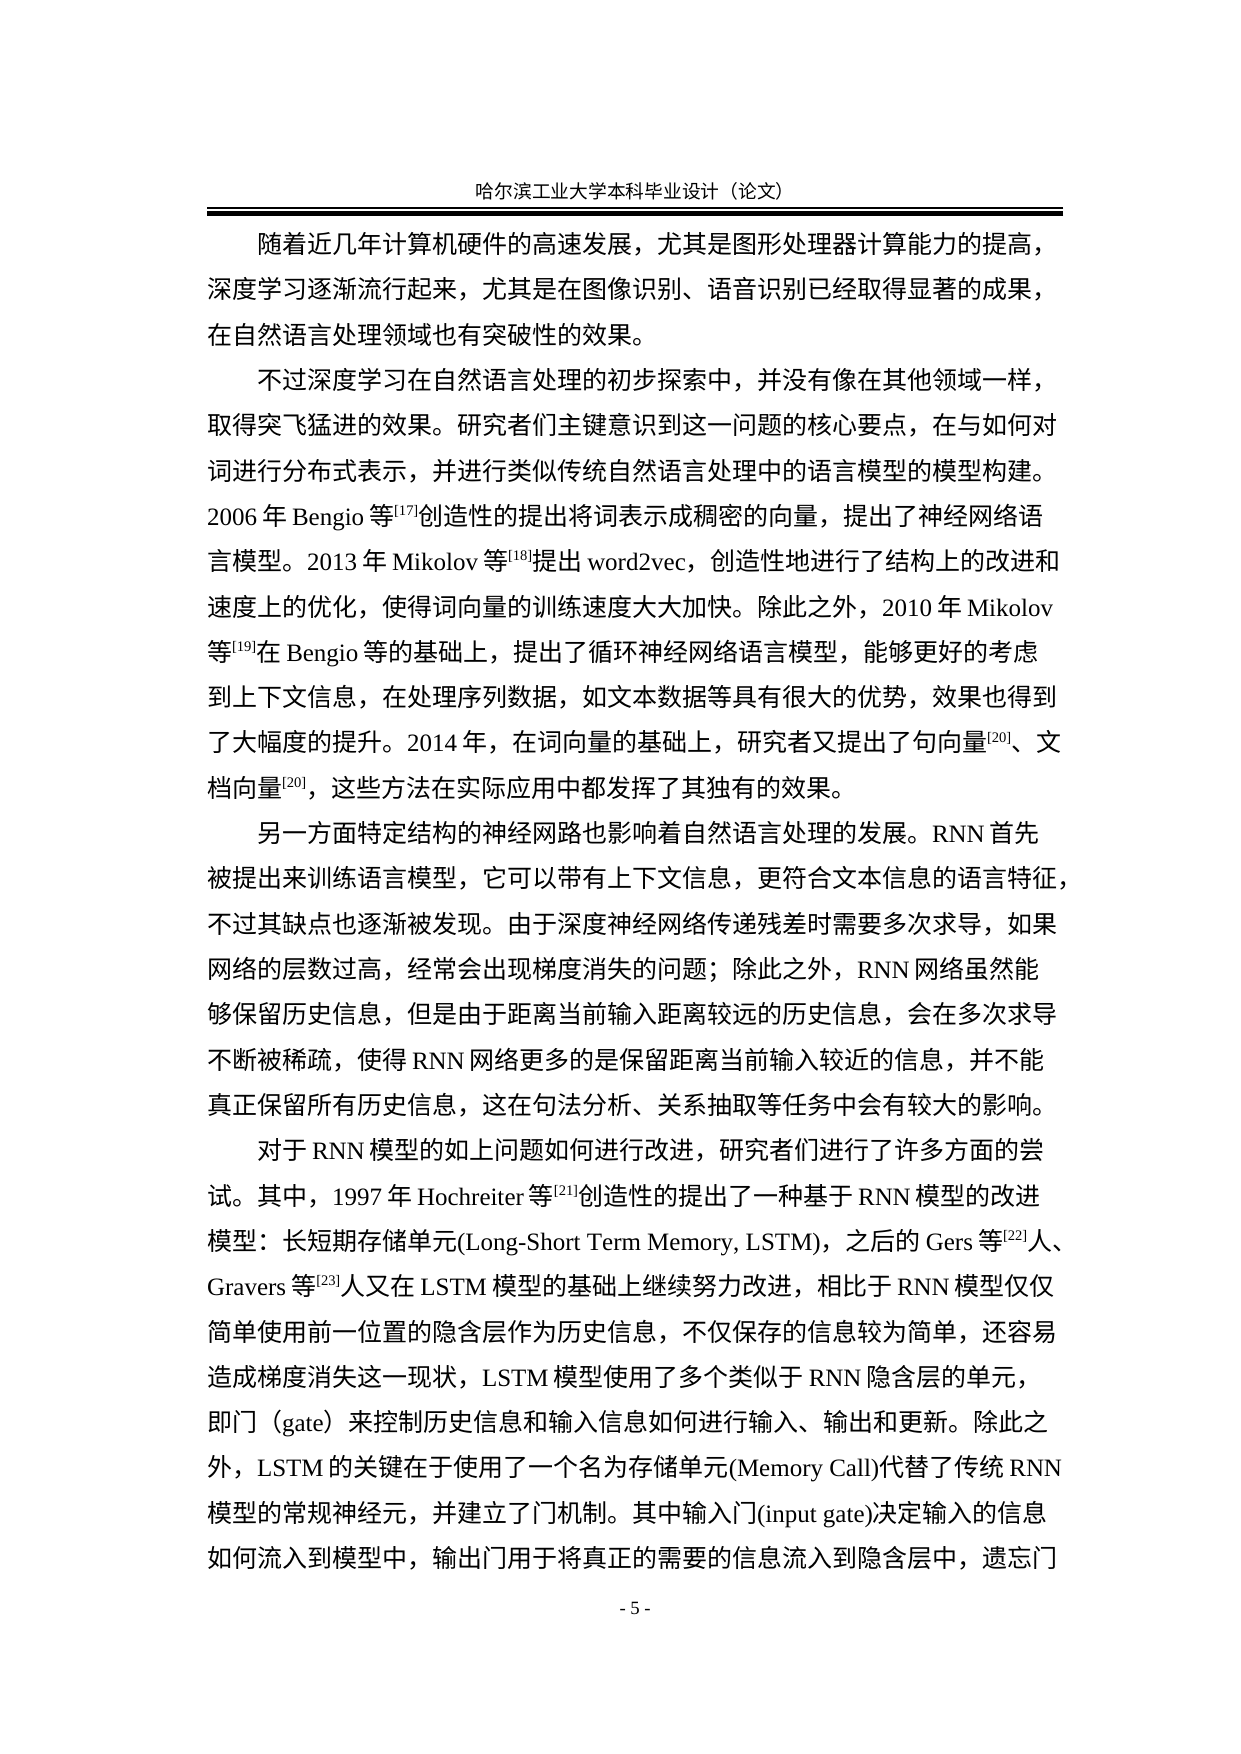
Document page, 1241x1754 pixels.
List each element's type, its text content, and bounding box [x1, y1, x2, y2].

text 不过深度学习在自然语言处理的初步探索中，并没有像在其他领域一样，取得突飞猛进的效果。研究者们主键意识到这一问题的核心要点，在与如何对词进行分布式表示，并进行类似传统自然语言处理中的语言模型的模型构建。2006年Bengio等[17]创造性的提出将词表示成稠密的向量，提出了神经网络语言模型。2013年Mikolov等[18]提出word2vec，创造性地进行了结构上的改进和速度上的优化，使得词向量的训练速度大大加快。除此之外，2010年Mikolov等[19]在Bengio等的基础上，提出了循环神经网络语言模型，能够更好的考虑到上下文信息，在处理序列数据，如文本数据等具有很大的优势，效果也得到了大幅度的提升。2014年，在词向量的基础上，研究者又提出了句向量[20]、文档向量[20]，这些方法在实际应用中都发挥了其独有的效果。 [207, 360, 1063, 804]
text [207, 1131, 1063, 1575]
text 随着近几年计算机硬件的高速发展，尤其是图形处理器计算能力的提高，深度学习逐渐流行起来，尤其是在图像识别、语音识别已经取得显著的成果，在自然语言处理领域也有突破性的效果。 [207, 224, 1063, 351]
text 另一方面特定结构的神经网路也影响着自然语言处理的发展。RNN首先被提出来训练语言模型，它可以带有上下文信息，更符合文本信息的语言特征，不过其缺点也逐渐被发现。由于深度神经网络传递残差时需要多次求导，如果网络的层数过高，经常会出现梯度消失的问题；除此之外，RNN网络虽然能够保留历史信息，但是由于距离当前输入距离较远的历史信息，会在多次求导不断被稀疏，使得RNN网络更多的是保留距离当前输入较近的信息，并不能真正保留所有历史信息，这在句法分析、关系抽取等任务中会有较大的影响。 [207, 813, 1063, 1122]
